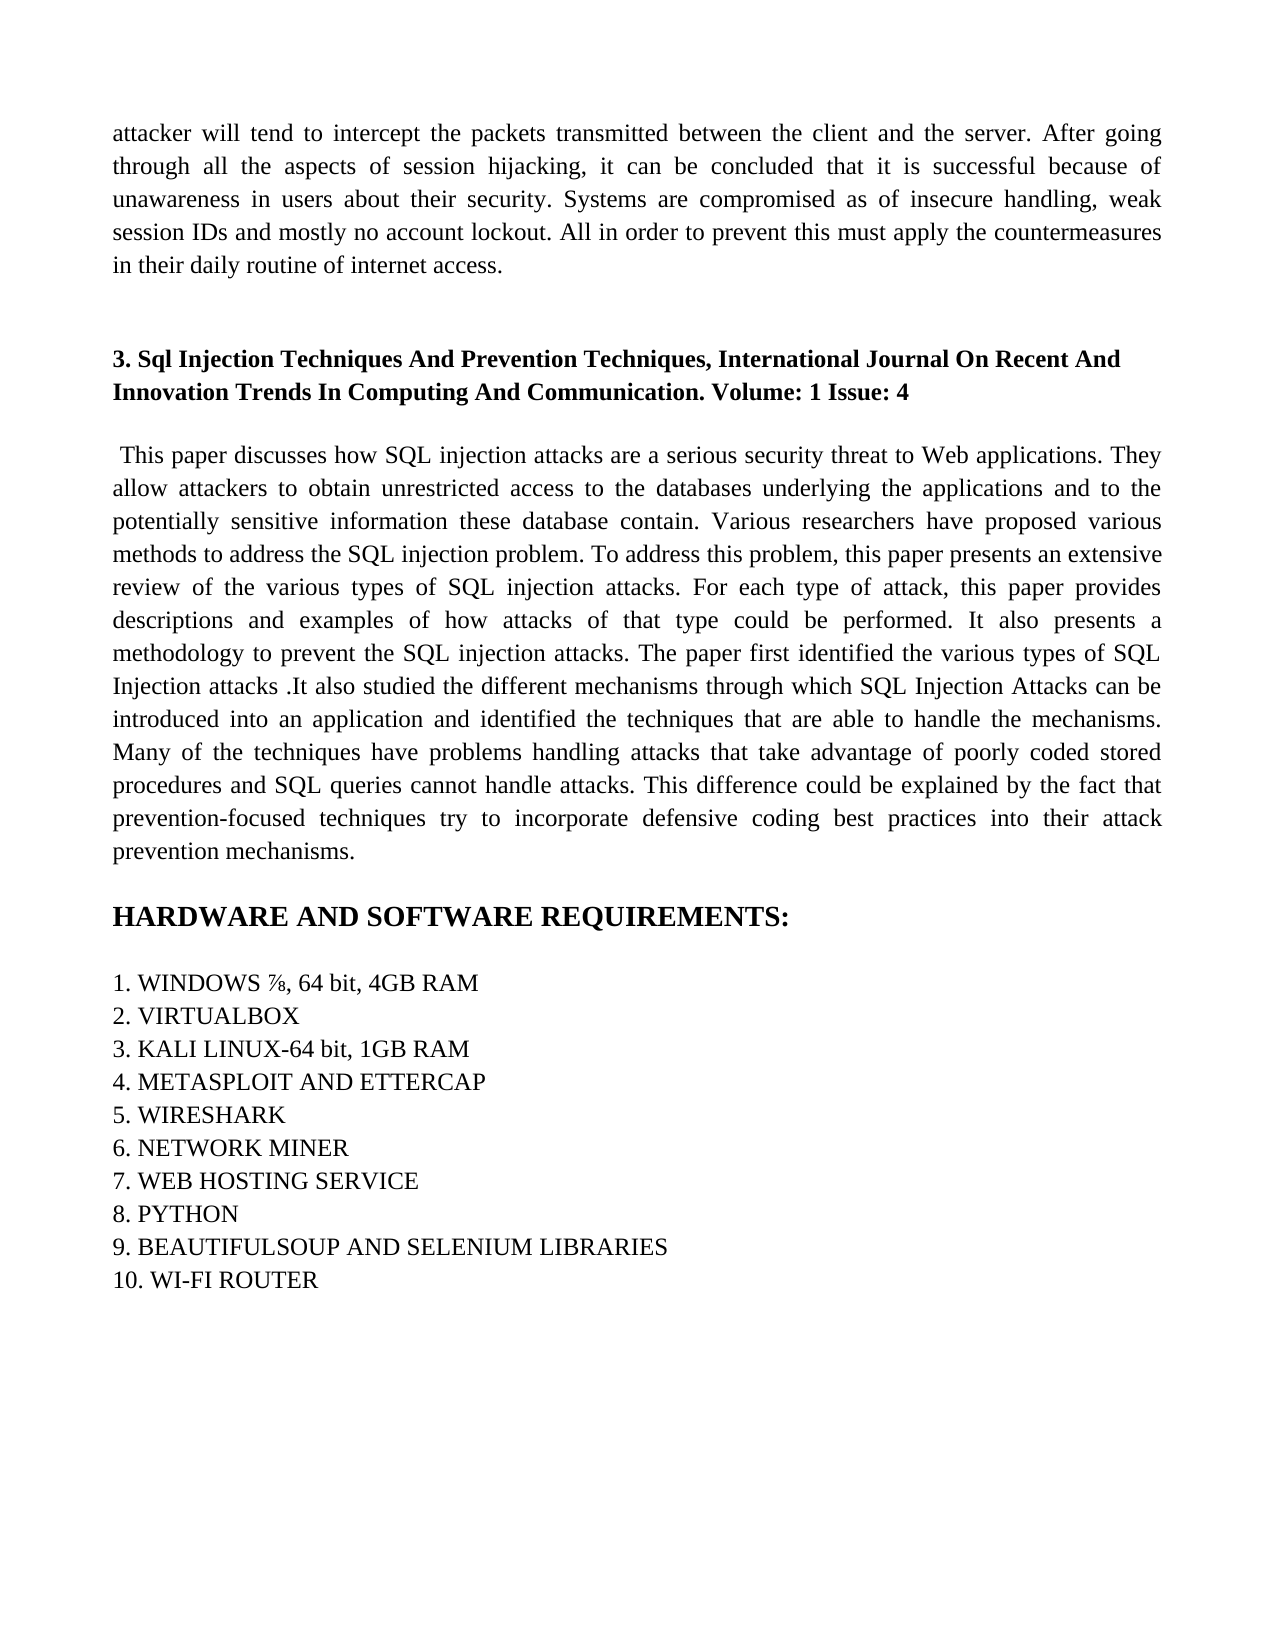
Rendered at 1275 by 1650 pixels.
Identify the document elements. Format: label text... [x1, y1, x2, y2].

text 10. WI-FI ROUTER [112, 1265, 1163, 1294]
text 3. KALI LINUX-64 bit, 1GB RAM [112, 1034, 1163, 1063]
text 8. PYTHON [112, 1199, 1163, 1228]
text 3. Sql Injection Techniques And Prevention Techniques, International Journal On Recent And Innovation Trends In Computing And Communication. Volume: 1 Issue: 4 [112, 344, 1163, 406]
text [112, 118, 1163, 279]
text 2. VIRTUALBOX [112, 1001, 1163, 1030]
text 6. NETWORK MINER [112, 1133, 1163, 1162]
text This paper discusses how SQL injection attacks are a serious security threat to Web applications. They allow attackers to obtain unrestricted access to the databases underlying the applications and to the potentially sensitive information these database contain. Various researchers have proposed various methods to address the SQL injection problem. To address this problem, this paper presents an extensive review of the various types of SQL injection attacks. For each type of attack, this paper provides descriptions and examples of how attacks of that type could be performed. It also presents a methodology to prevent the SQL injection attacks. The paper first identified the various types of SQL Injection attacks .It also studied the different mechanisms through which SQL Injection Attacks can be introduced into an application and identified the techniques that are able to handle the mechanisms. Many of the techniques have problems handling attacks that take advantage of poorly coded stored procedures and SQL queries cannot handle attacks. This difference could be explained by the fact that prevention-focused techniques try to incorporate defensive coding best practices into their attack prevention mechanisms. [112, 440, 1163, 865]
text 9. BEAUTIFULSOUP AND SELENIUM LIBRARIES [112, 1232, 1163, 1261]
text 4. METASPLOIT AND ETTERCAP [112, 1067, 1163, 1096]
text 5. WIRESHARK [112, 1100, 1163, 1129]
text HARDWARE AND SOFTWARE REQUIREMENTS: [112, 899, 1163, 933]
text 1. WINDOWS ⅞, 64 bit, 4GB RAM [112, 968, 1163, 997]
text 7. WEB HOSTING SERVICE [112, 1166, 1163, 1195]
